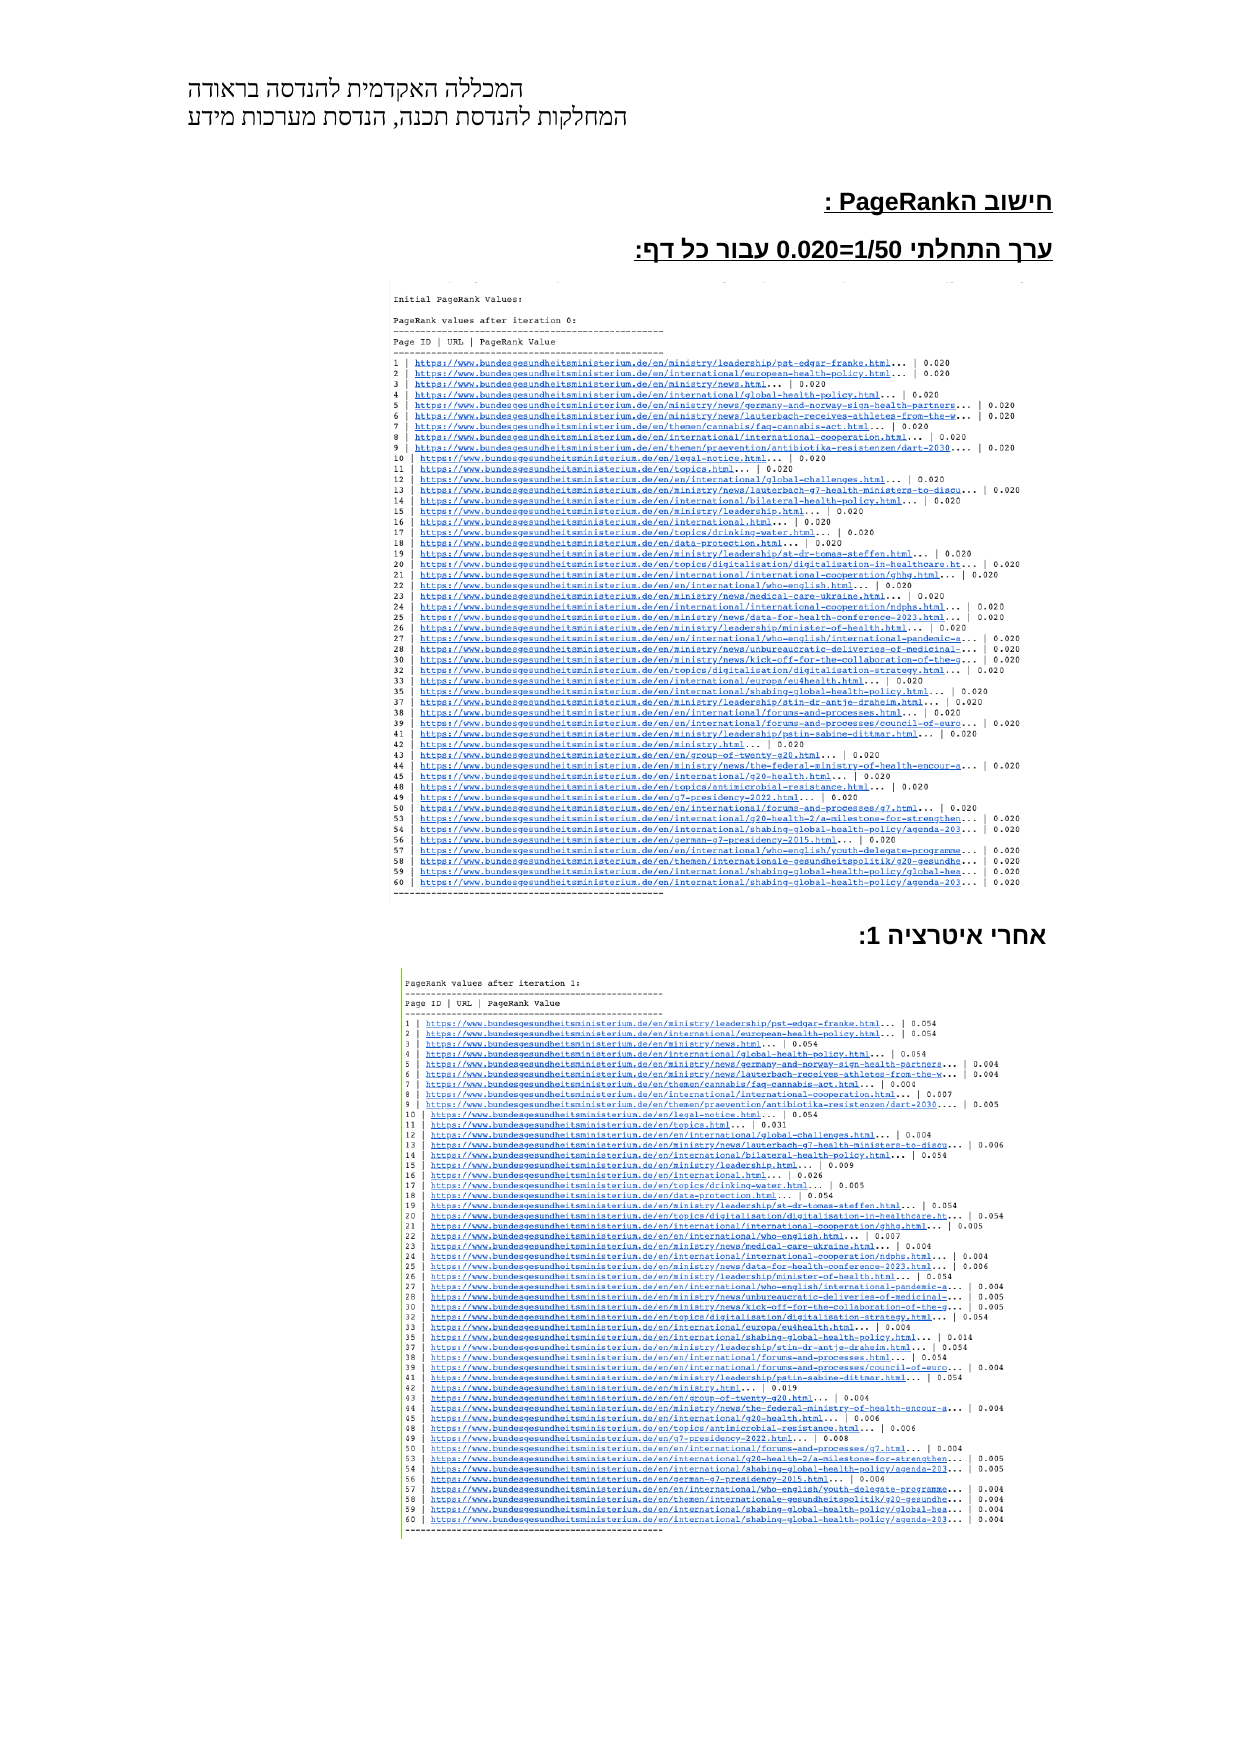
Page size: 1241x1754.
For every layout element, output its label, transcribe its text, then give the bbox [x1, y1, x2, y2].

picture [401, 968, 1053, 1539]
text חישוב הPageRank : [187, 187, 1053, 216]
picture [389, 282, 1053, 902]
text אחרי איטרציה 1: [187, 921, 1053, 949]
text ערך התחלתי 1/50=0.020 עבור כל דף: [187, 235, 1053, 264]
